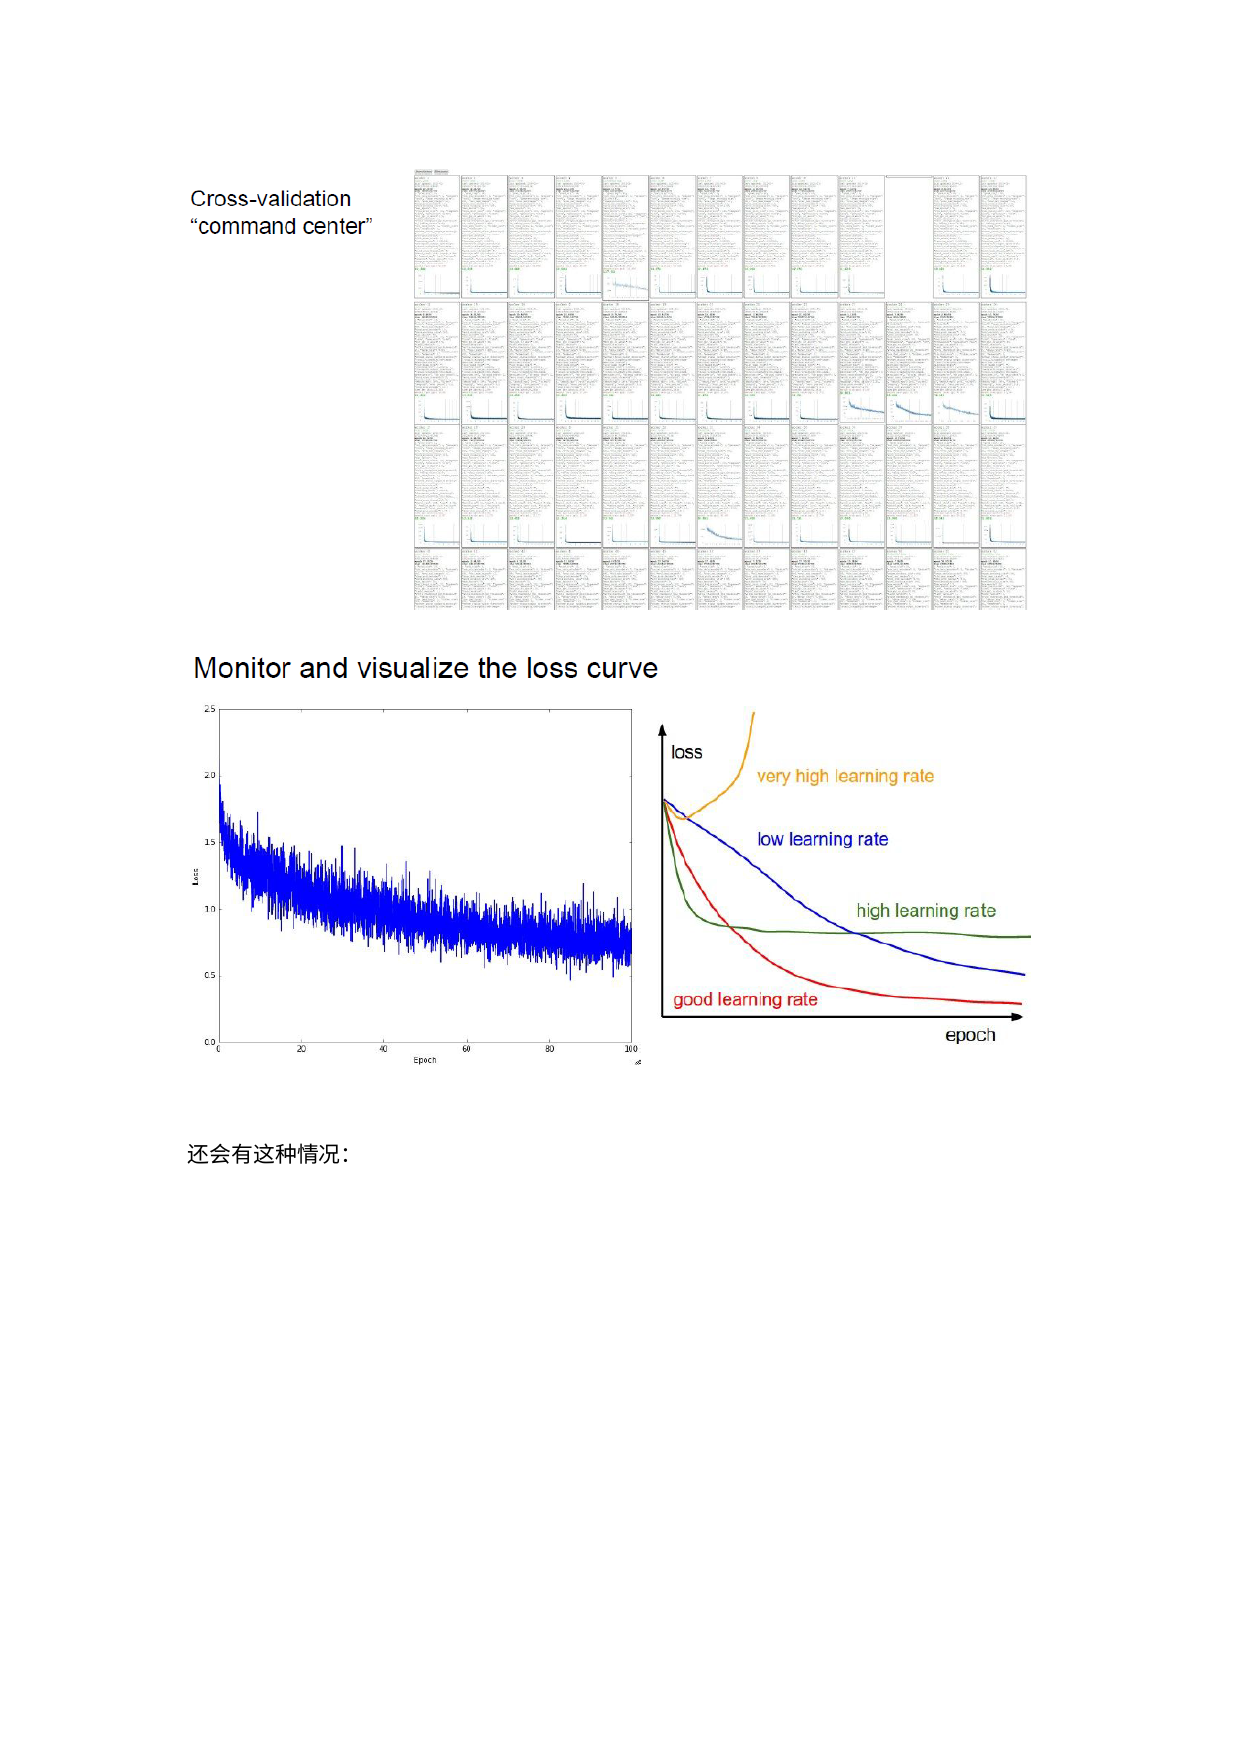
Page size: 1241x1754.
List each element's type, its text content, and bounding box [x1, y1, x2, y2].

text 还会有这种情况： [187, 1137, 1053, 1169]
picture [187, 162, 1053, 615]
picture [187, 649, 1053, 1075]
